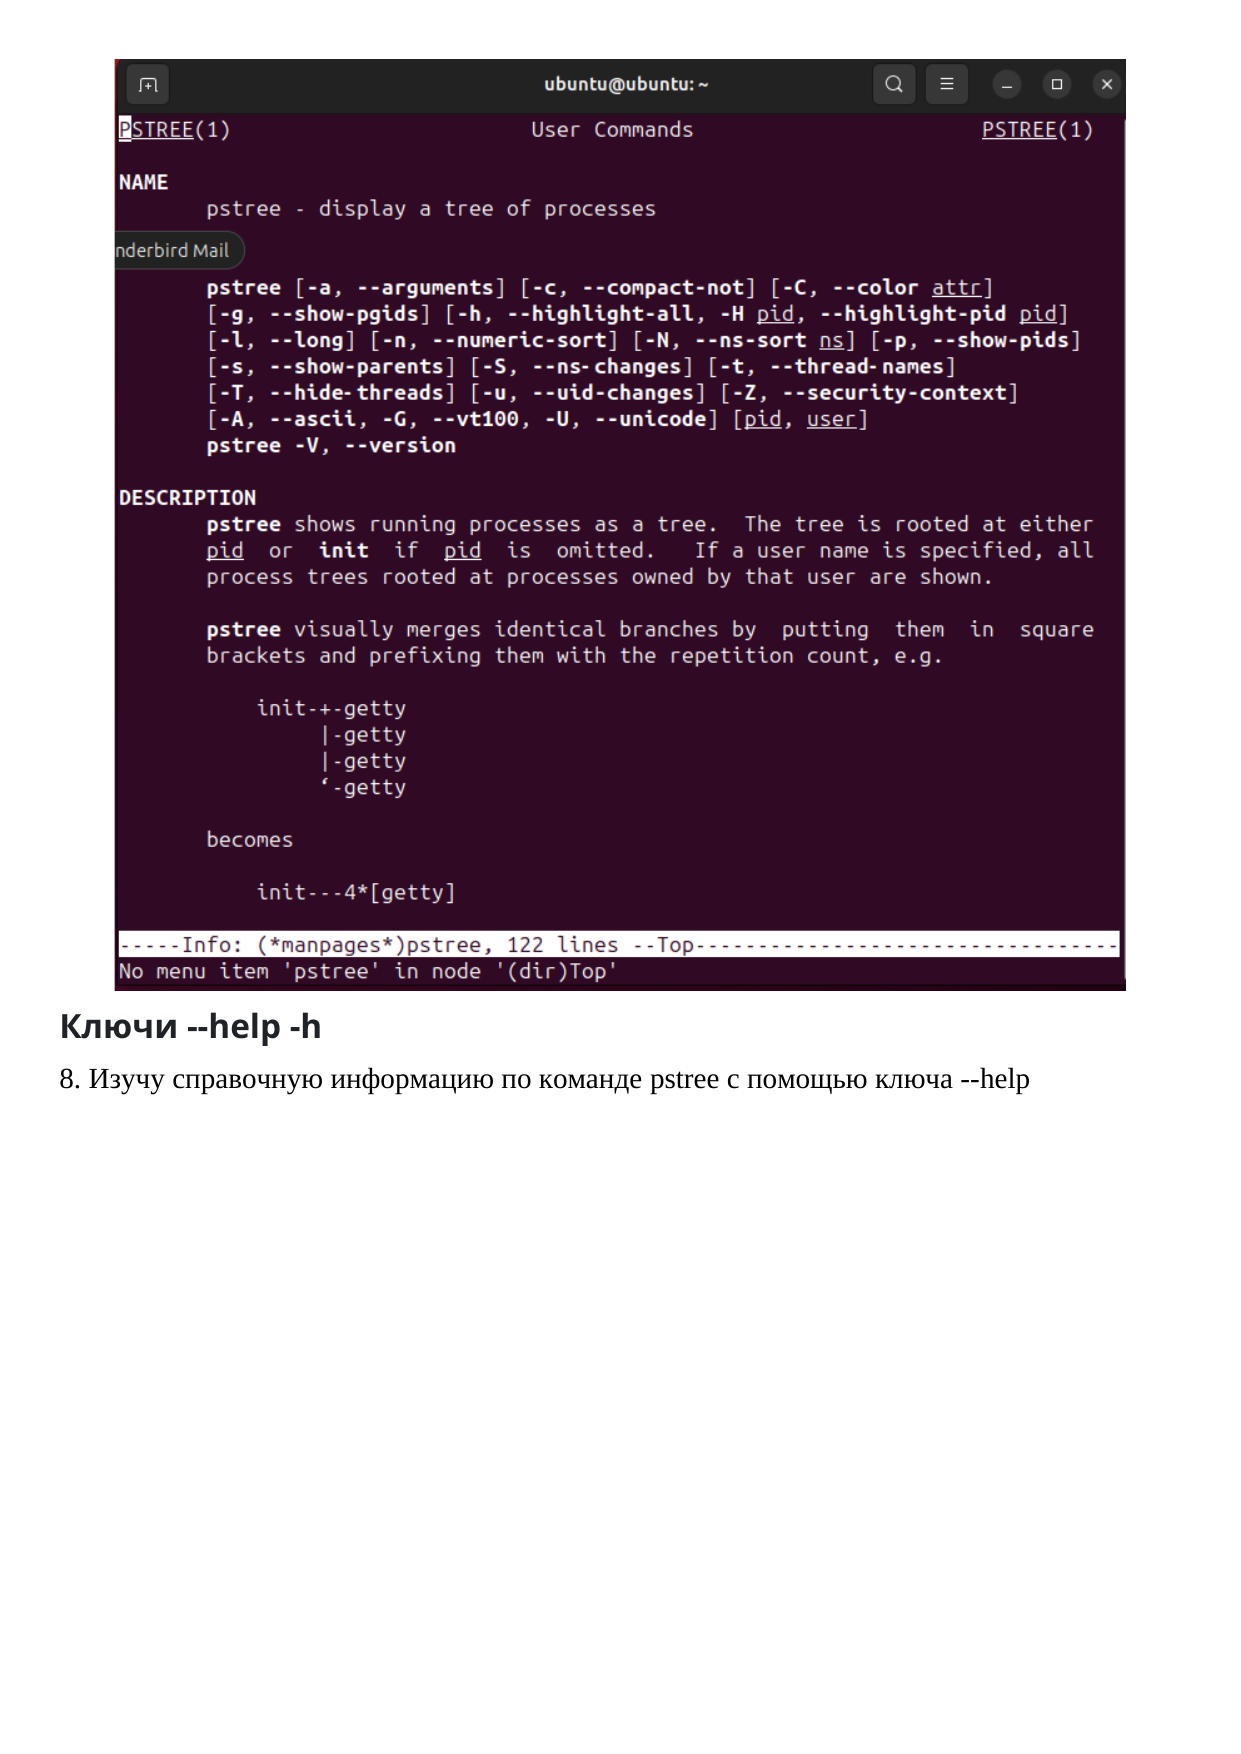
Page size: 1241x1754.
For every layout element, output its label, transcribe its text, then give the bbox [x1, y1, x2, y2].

subtitle Ключи --help -h [59, 1003, 1181, 1048]
text 8. Изучу справочную информацию по команде pstree с помощью ключа --help [59, 1061, 1181, 1094]
picture [114, 59, 1126, 991]
